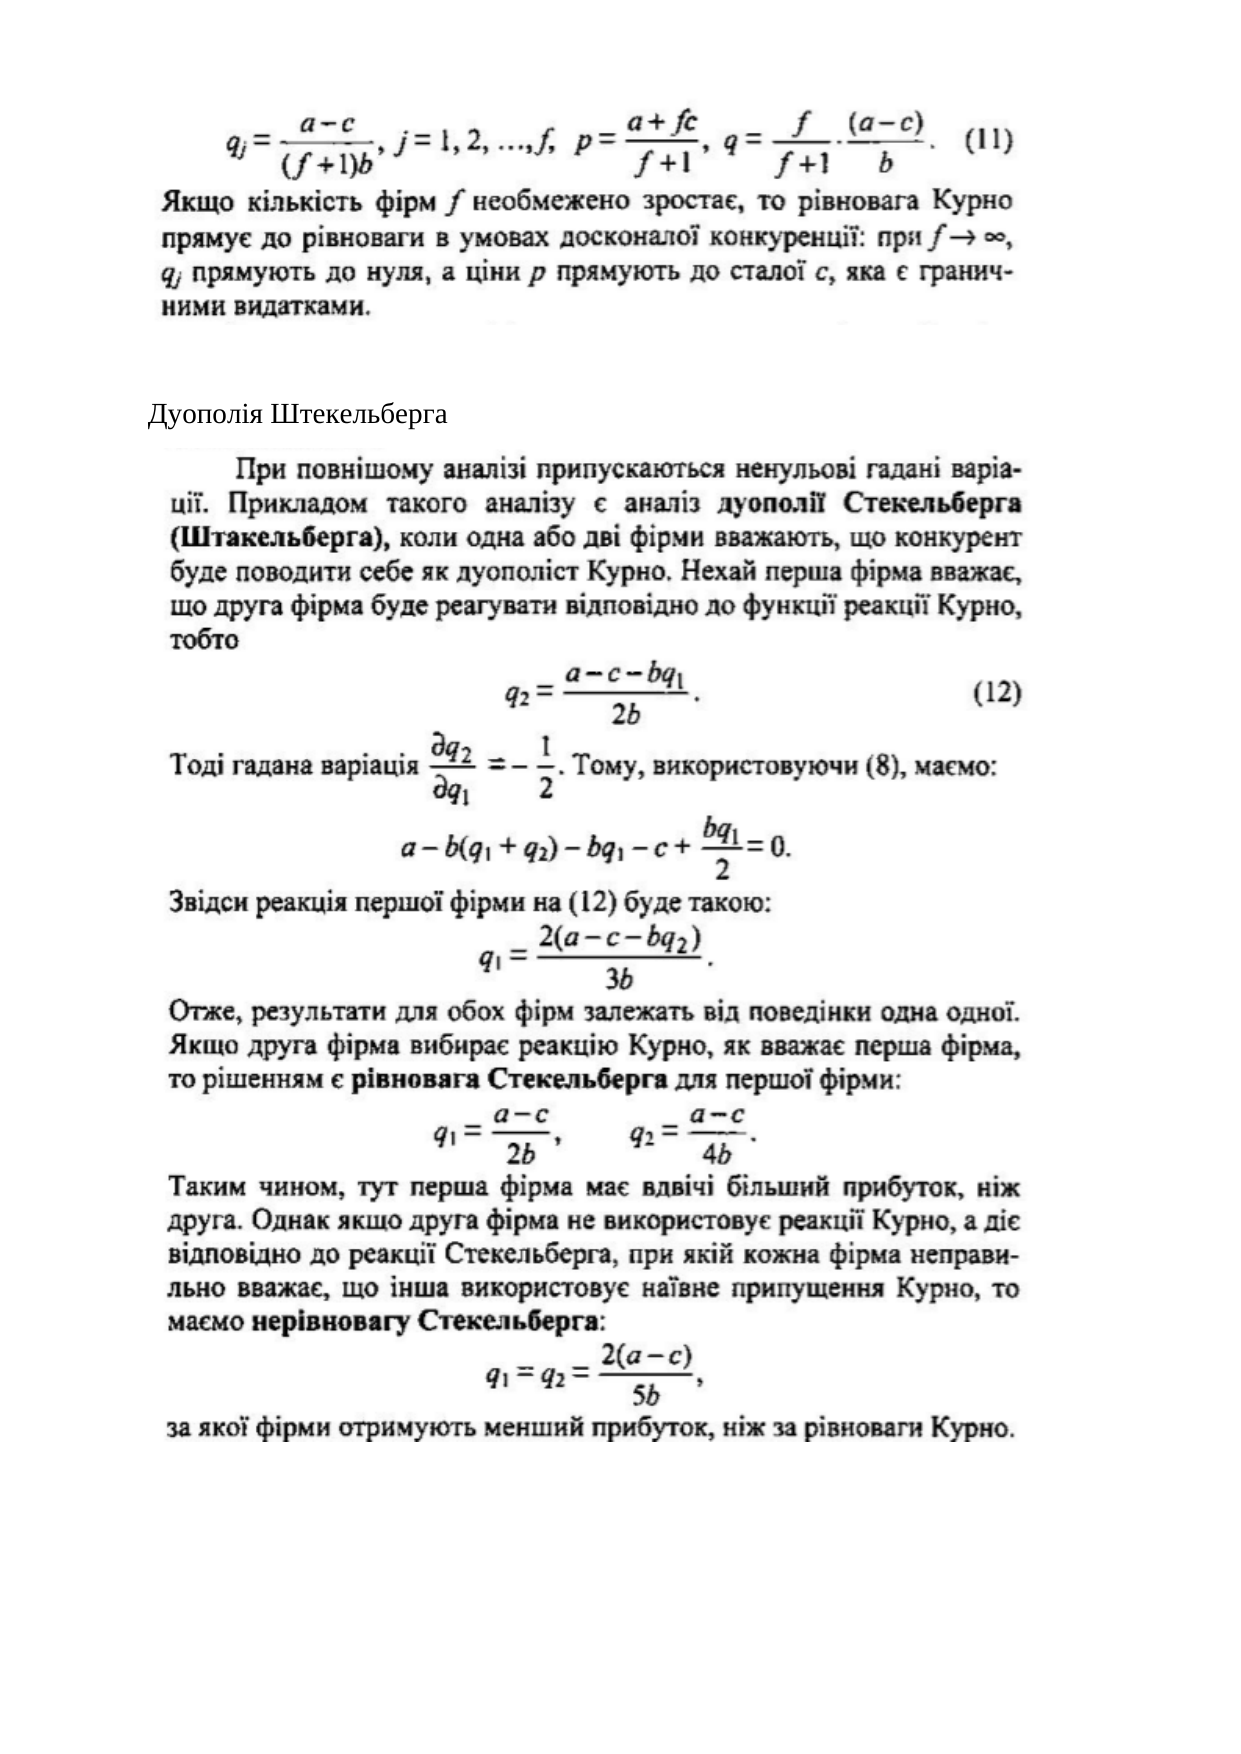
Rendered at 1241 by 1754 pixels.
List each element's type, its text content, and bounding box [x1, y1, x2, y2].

picture [147, 88, 1031, 325]
picture [147, 448, 1034, 1442]
text Дуополія Штекельберга [148, 396, 1152, 430]
